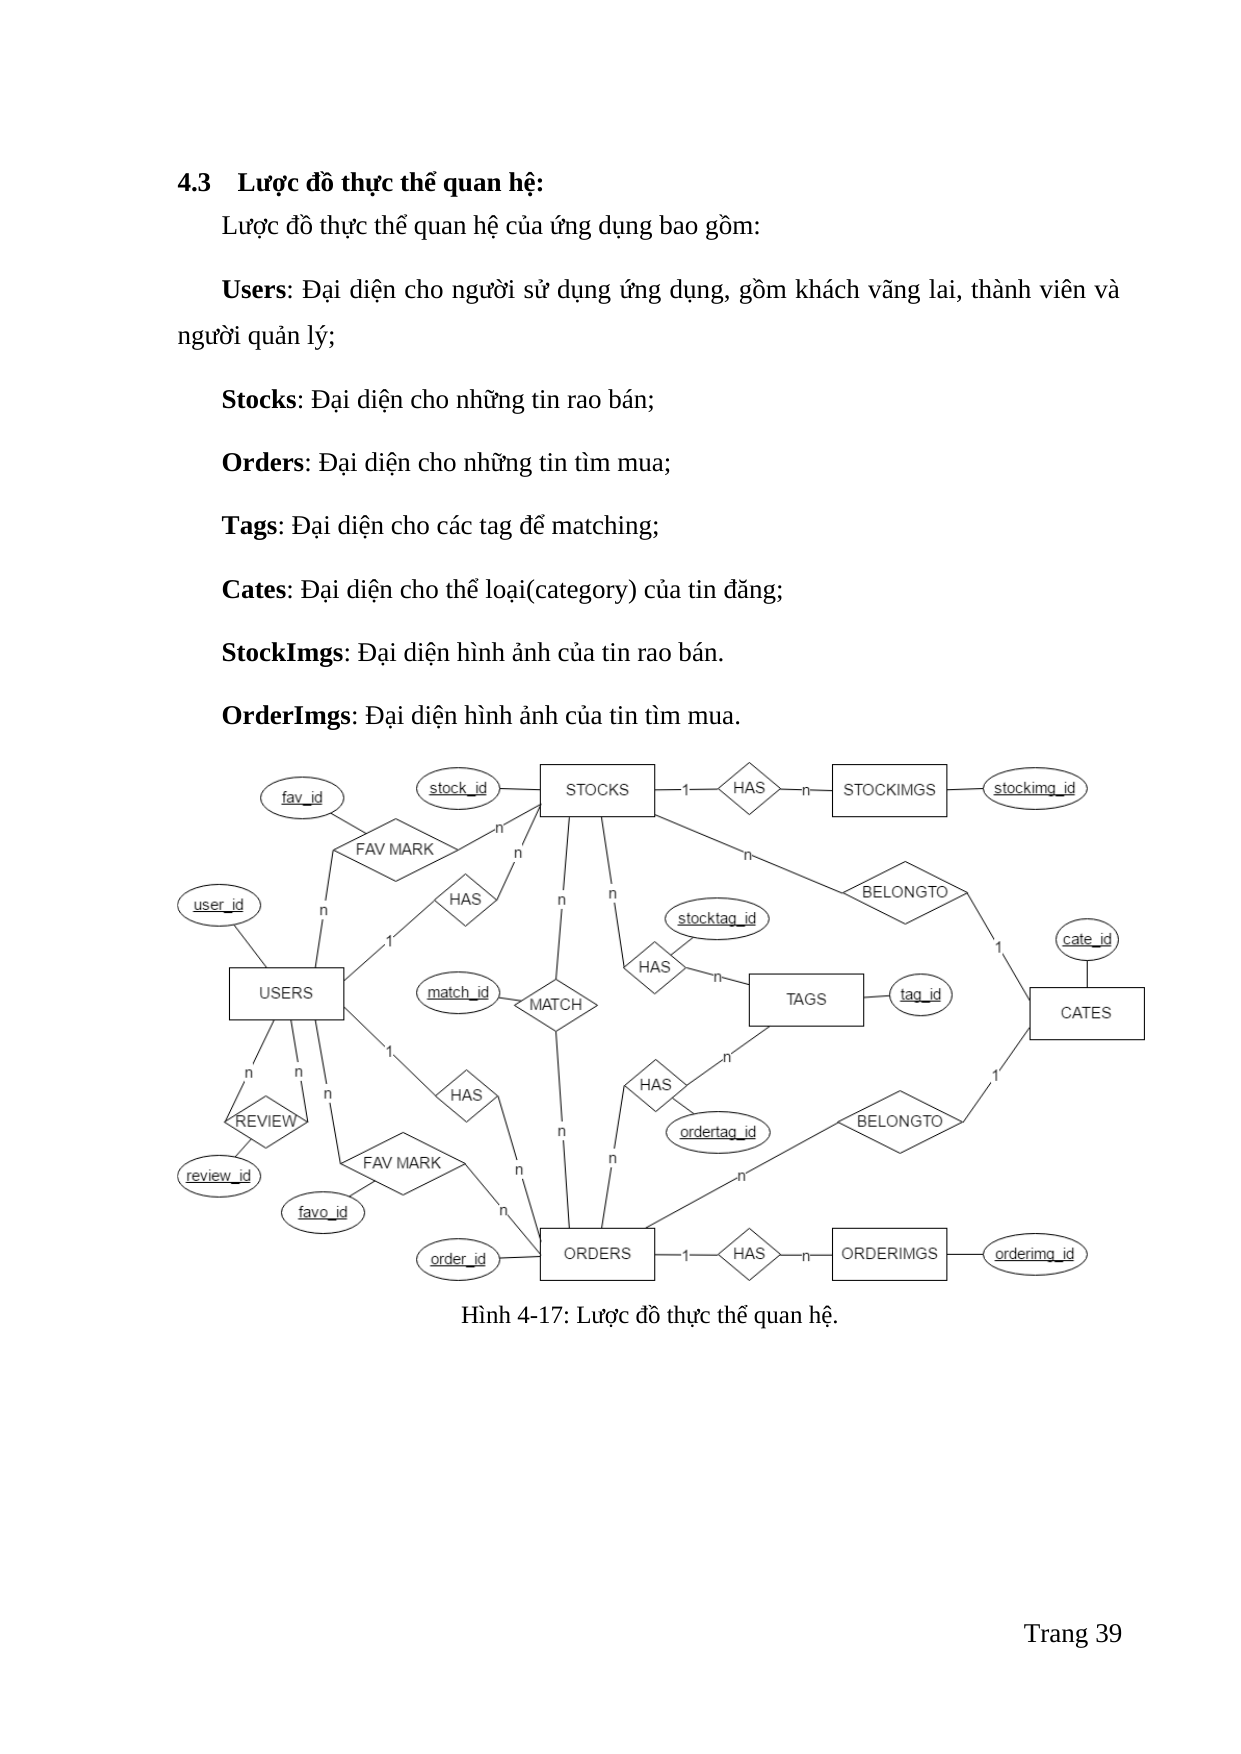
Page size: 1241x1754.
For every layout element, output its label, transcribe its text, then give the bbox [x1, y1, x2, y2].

picture [177, 762, 1146, 1282]
text Users: Đại diện cho người sử dụng ứng dụng, gồm khách vãng lai, thành viên và người quản lý; [177, 273, 1122, 351]
text OrderImgs: Đại diện hình ảnh của tin tìm mua. [177, 699, 1122, 731]
text Cates: Đại diện cho thể loại(category) của tin đăng; [177, 573, 1122, 604]
text StockImgs: Đại diện hình ảnh của tin rao bán. [177, 636, 1122, 667]
text Hình 4-12: Lược đồ thực thể quan hệ. [177, 1300, 1122, 1329]
text Orders: Đại diện cho những tin tìm mua; [177, 446, 1122, 477]
text Tags: Đại diện cho các tag để matching; [177, 509, 1122, 541]
text Stocks: Đại diện cho những tin rao bán; [177, 383, 1122, 414]
text Lược đồ thực thể quan hệ của ứng dụng bao gồm: [177, 209, 1122, 241]
subtitle Lược đồ thực thể quan hệ: [177, 166, 1122, 197]
